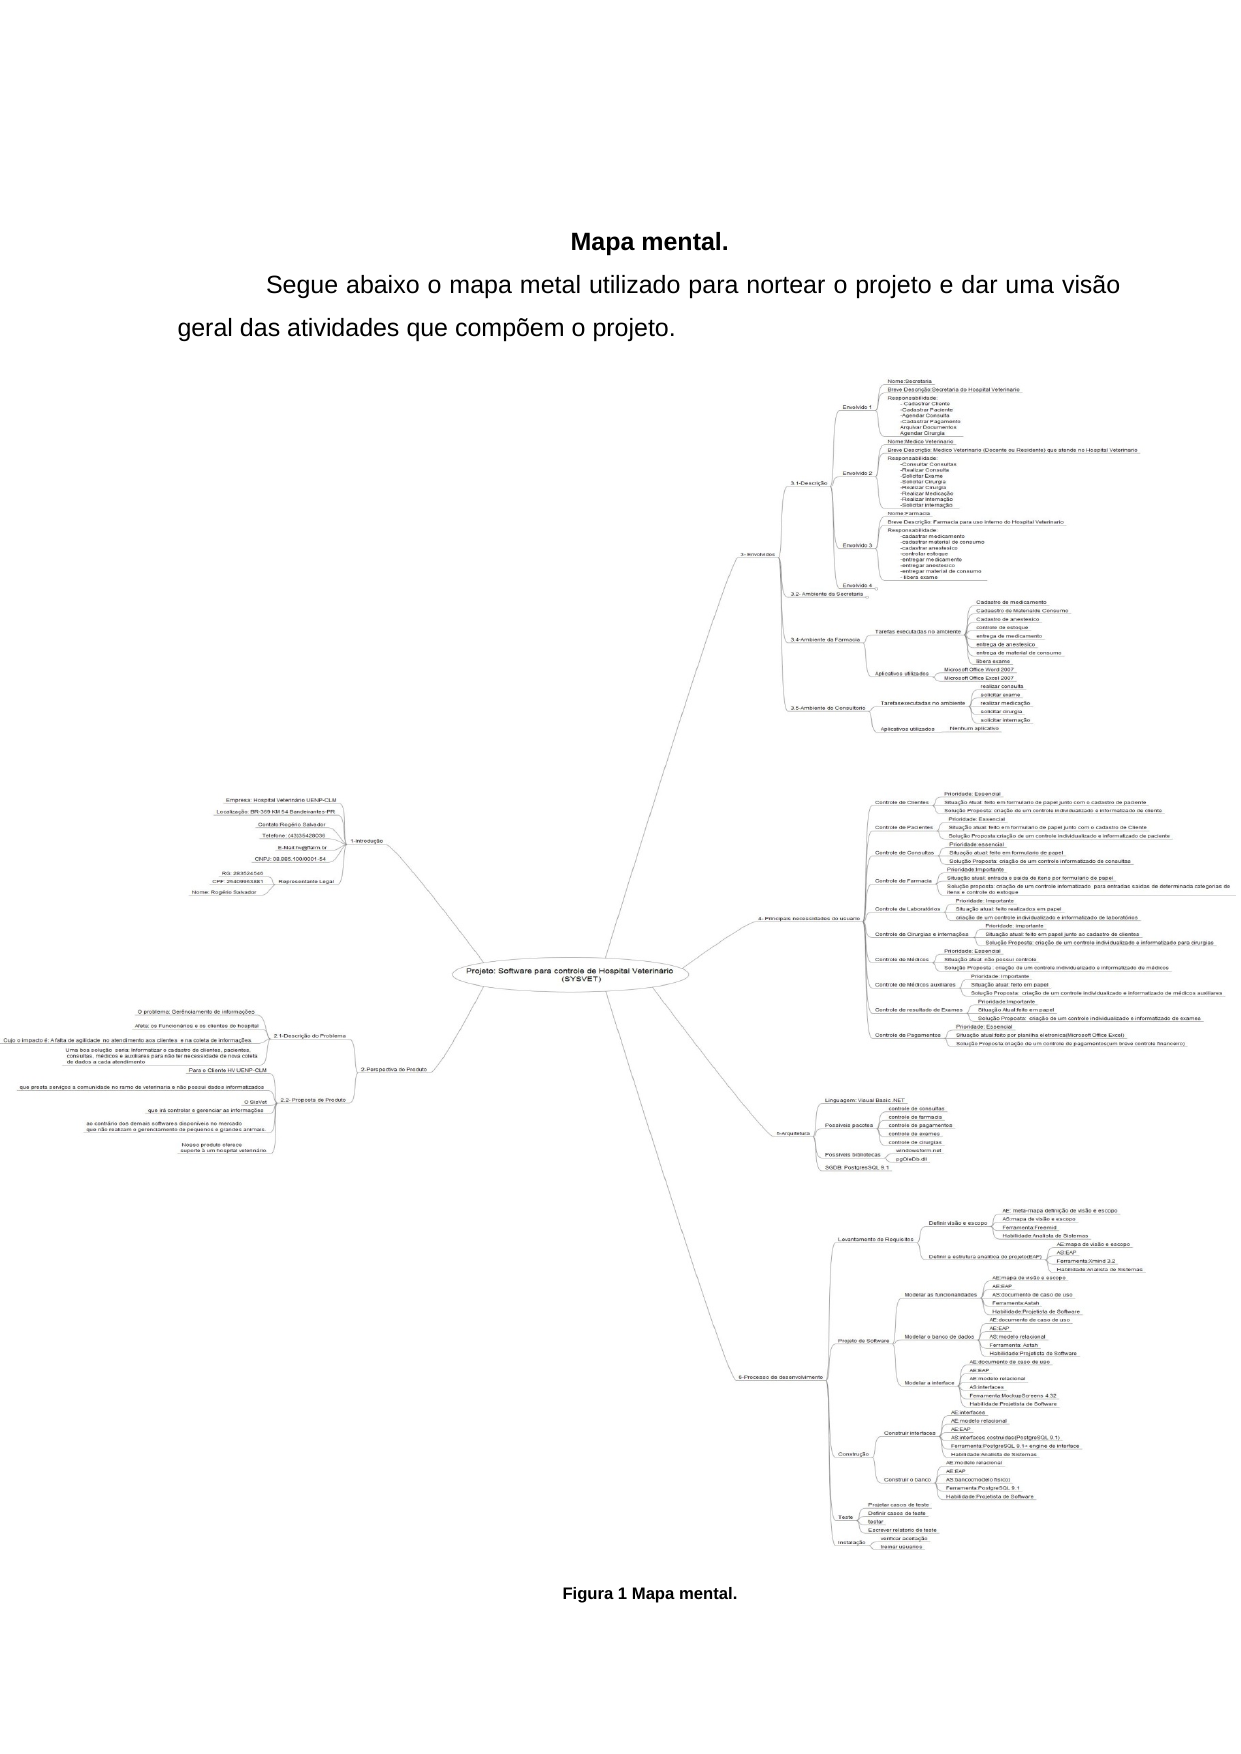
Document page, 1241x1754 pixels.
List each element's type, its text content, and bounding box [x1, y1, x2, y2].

text Segue abaixo o mapa metal utilizado para nortear o projeto e dar uma visão geral das atividades que compõem o projeto. [177, 270, 1122, 342]
subtitle Mapa mental. [177, 227, 1122, 256]
picture [0, 377, 1236, 1550]
text Figura 1 Mapa mental. [177, 1584, 1122, 1603]
